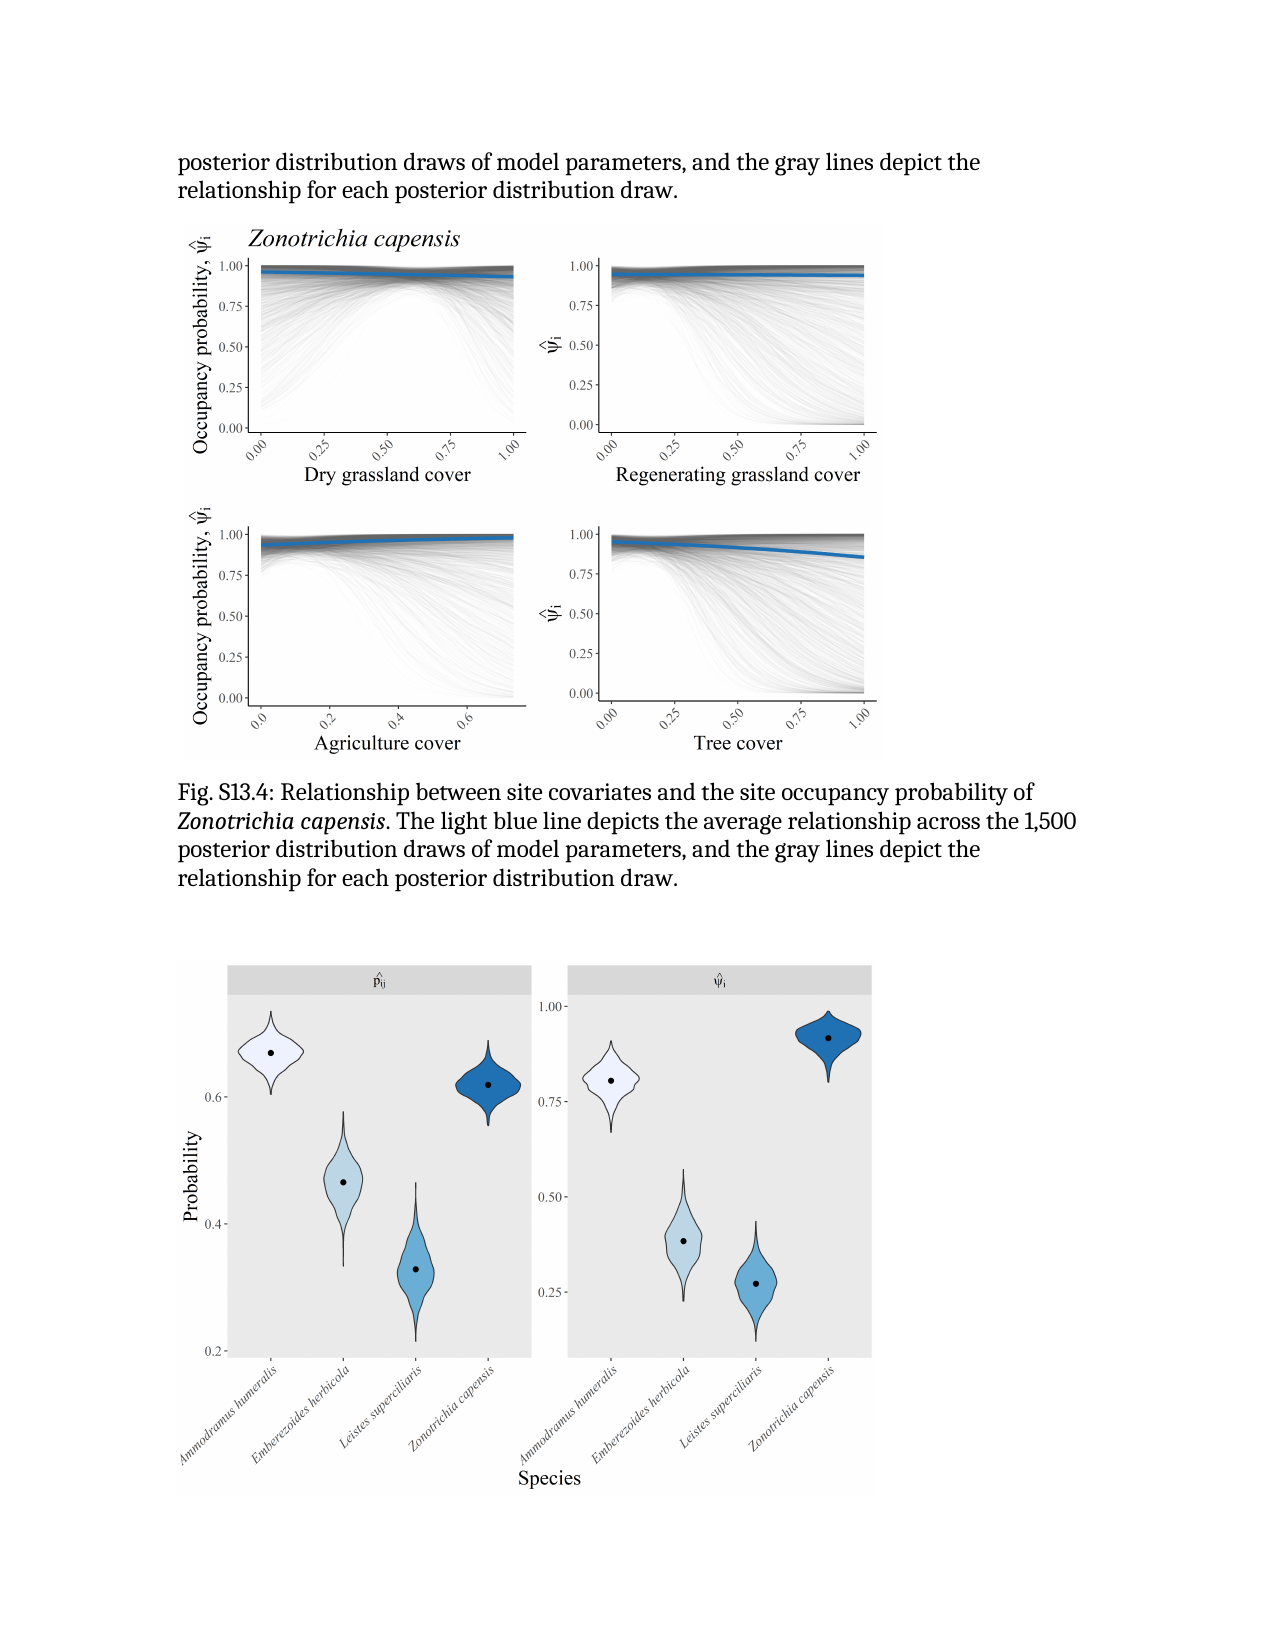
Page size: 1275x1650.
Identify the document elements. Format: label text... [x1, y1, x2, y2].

picture [177, 959, 878, 1495]
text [177, 148, 1098, 205]
picture [182, 223, 883, 760]
text Fig. S13.4: Relationship between site covariates and the site occupancy probability of Zonotrichia capensis. The light blue line depicts the average relationship across the 1,500 posterior distribution draws of model parameters, and the gray lines depict the relationship for each posterior distribution draw. [177, 778, 1098, 893]
